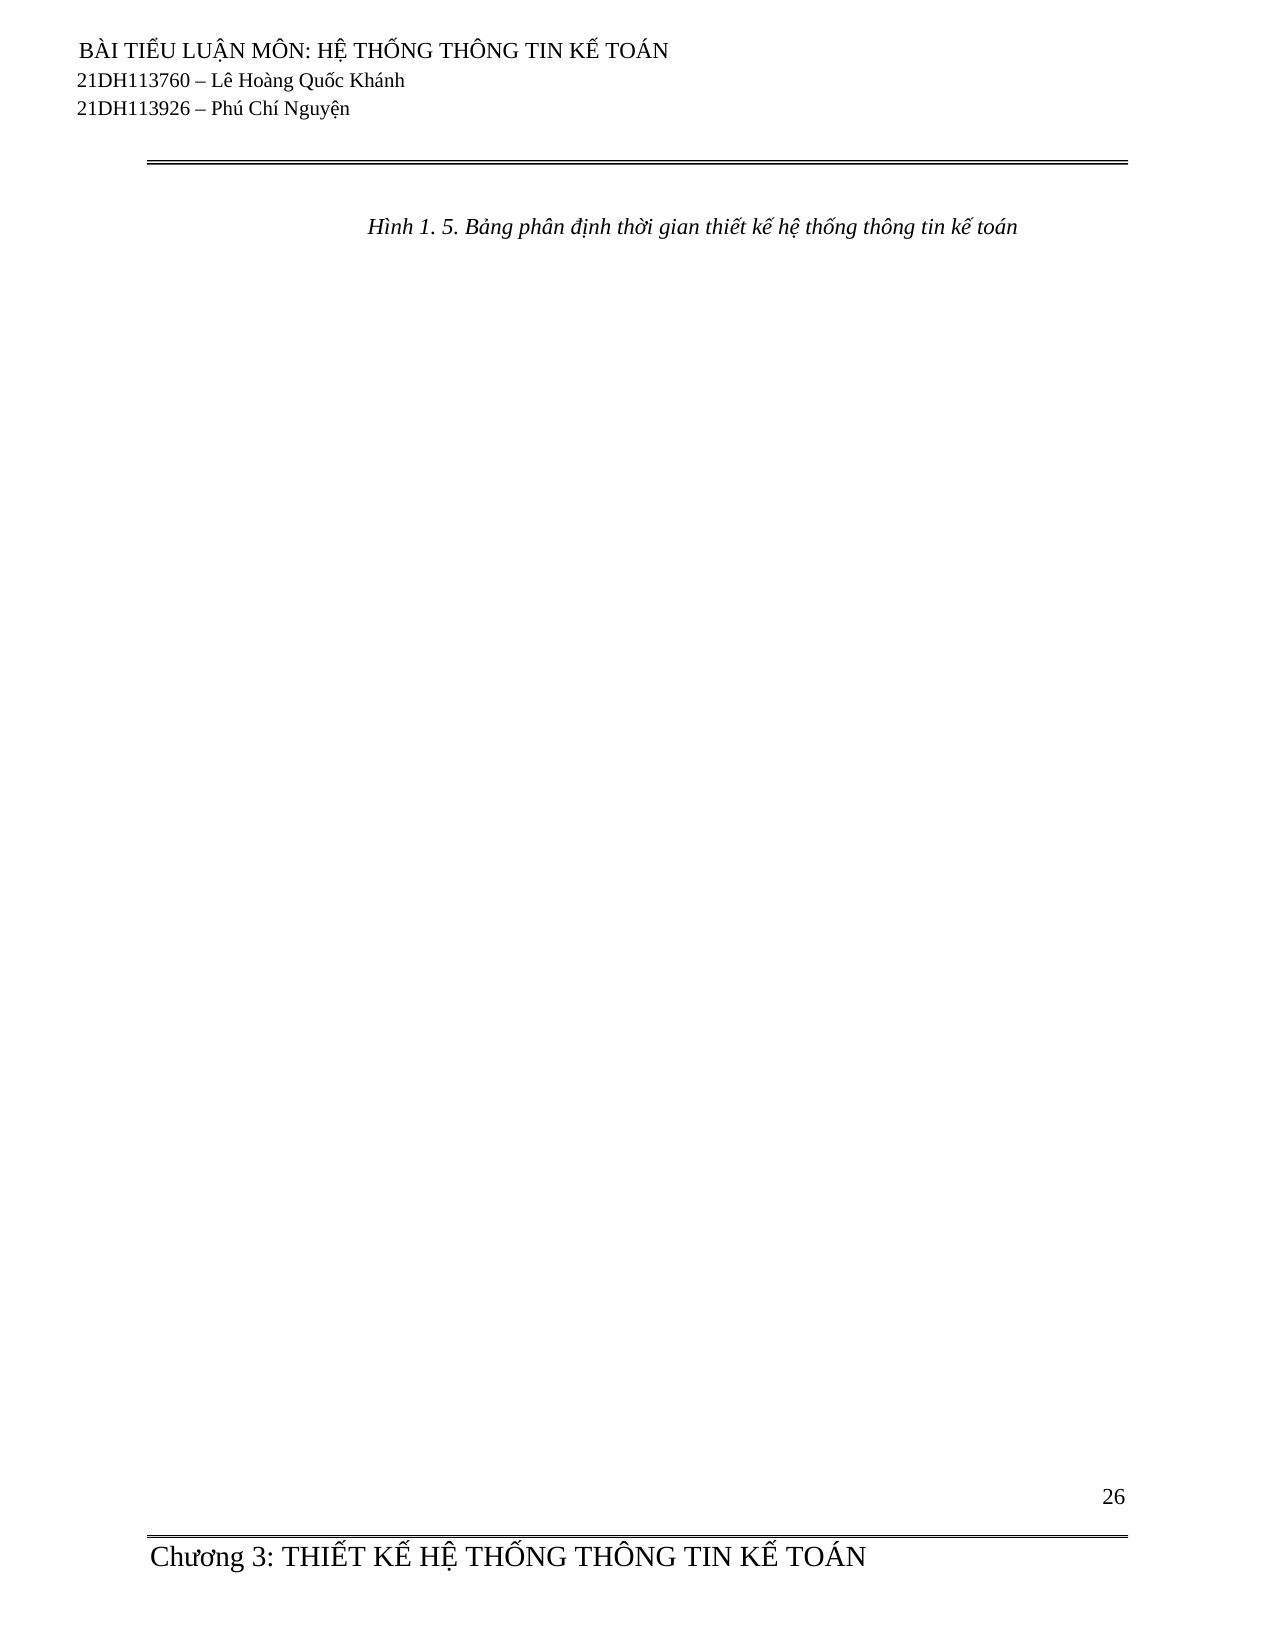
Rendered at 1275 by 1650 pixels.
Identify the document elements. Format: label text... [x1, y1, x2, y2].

text Hình 1. 5. Bảng phân định thời gian thiết kế hệ thống thông tin kế toán [135, 213, 1250, 239]
